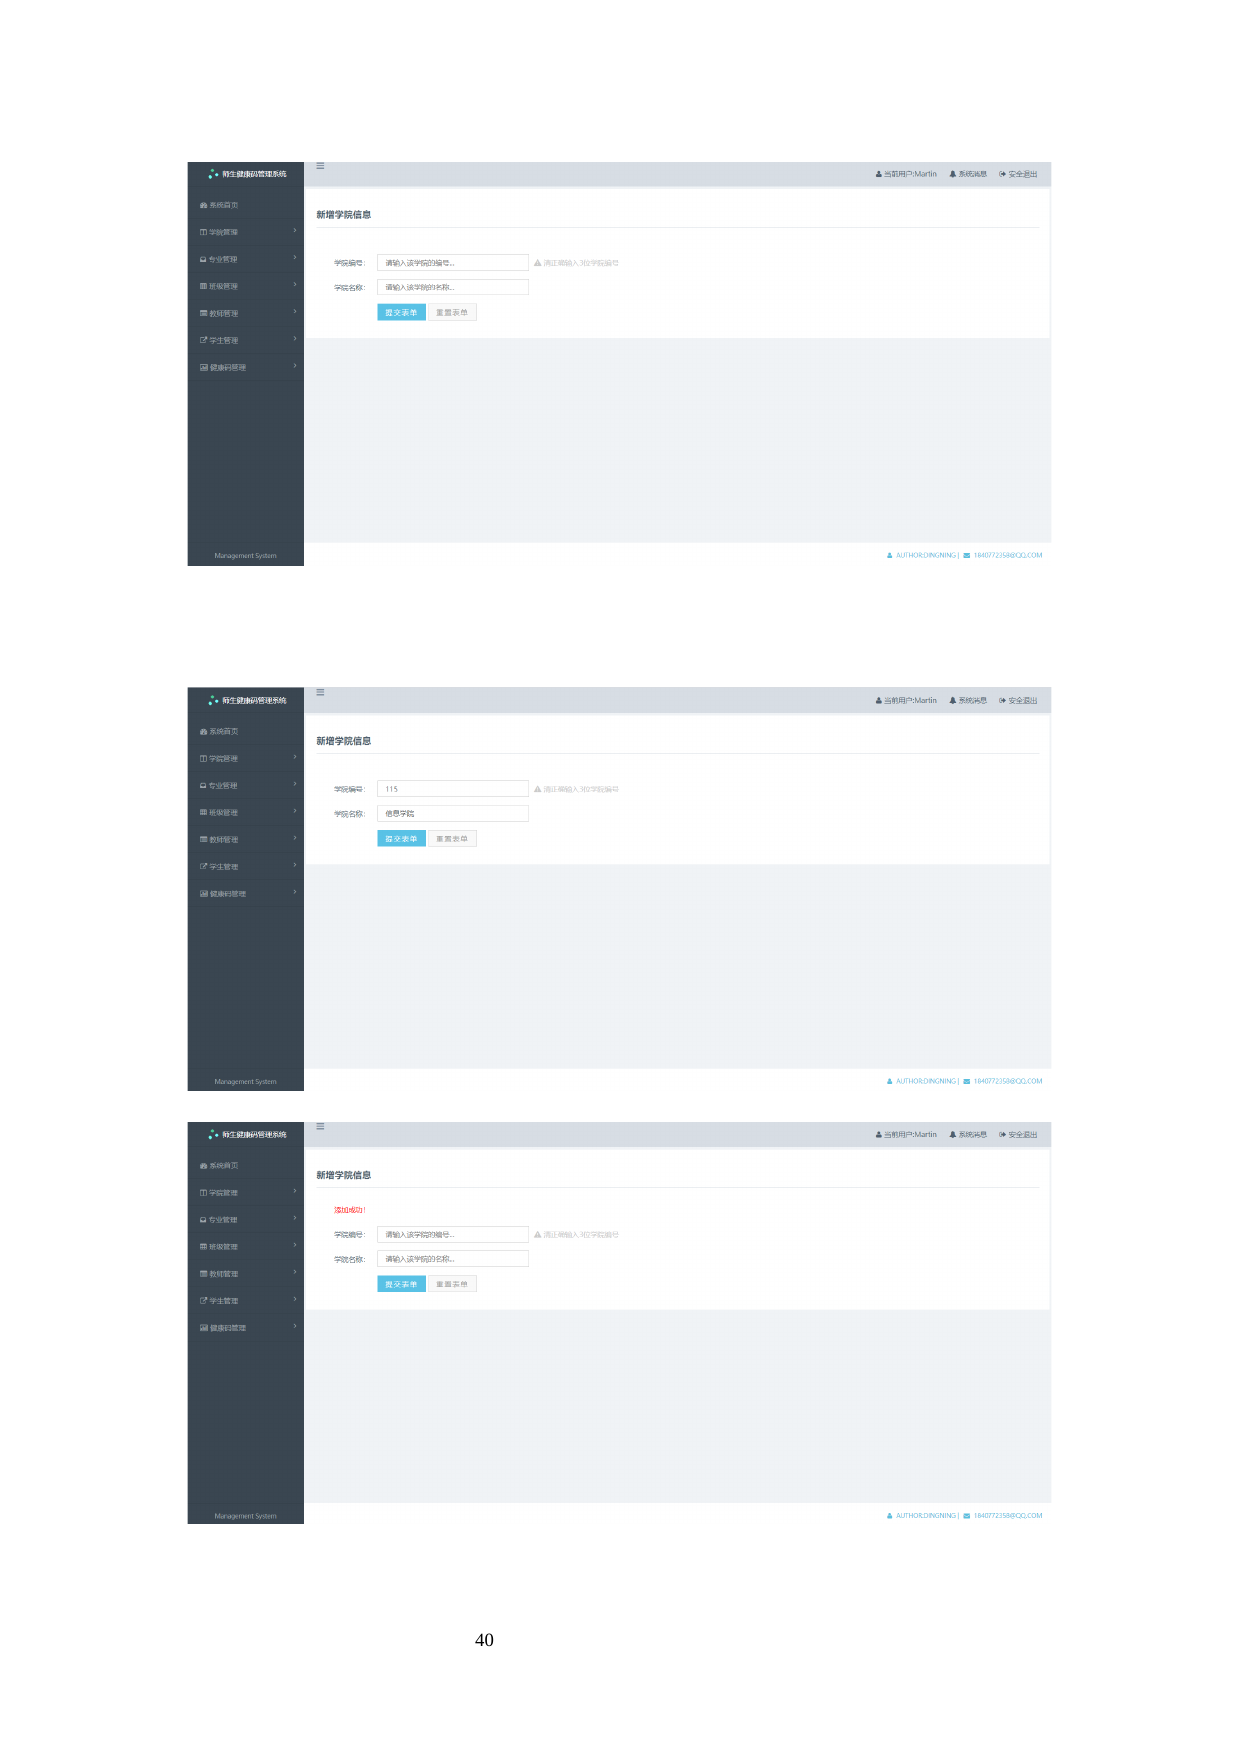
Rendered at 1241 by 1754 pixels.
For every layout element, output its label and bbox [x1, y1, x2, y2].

picture [187, 1122, 1052, 1524]
picture [187, 687, 1052, 1091]
picture [187, 162, 1052, 566]
